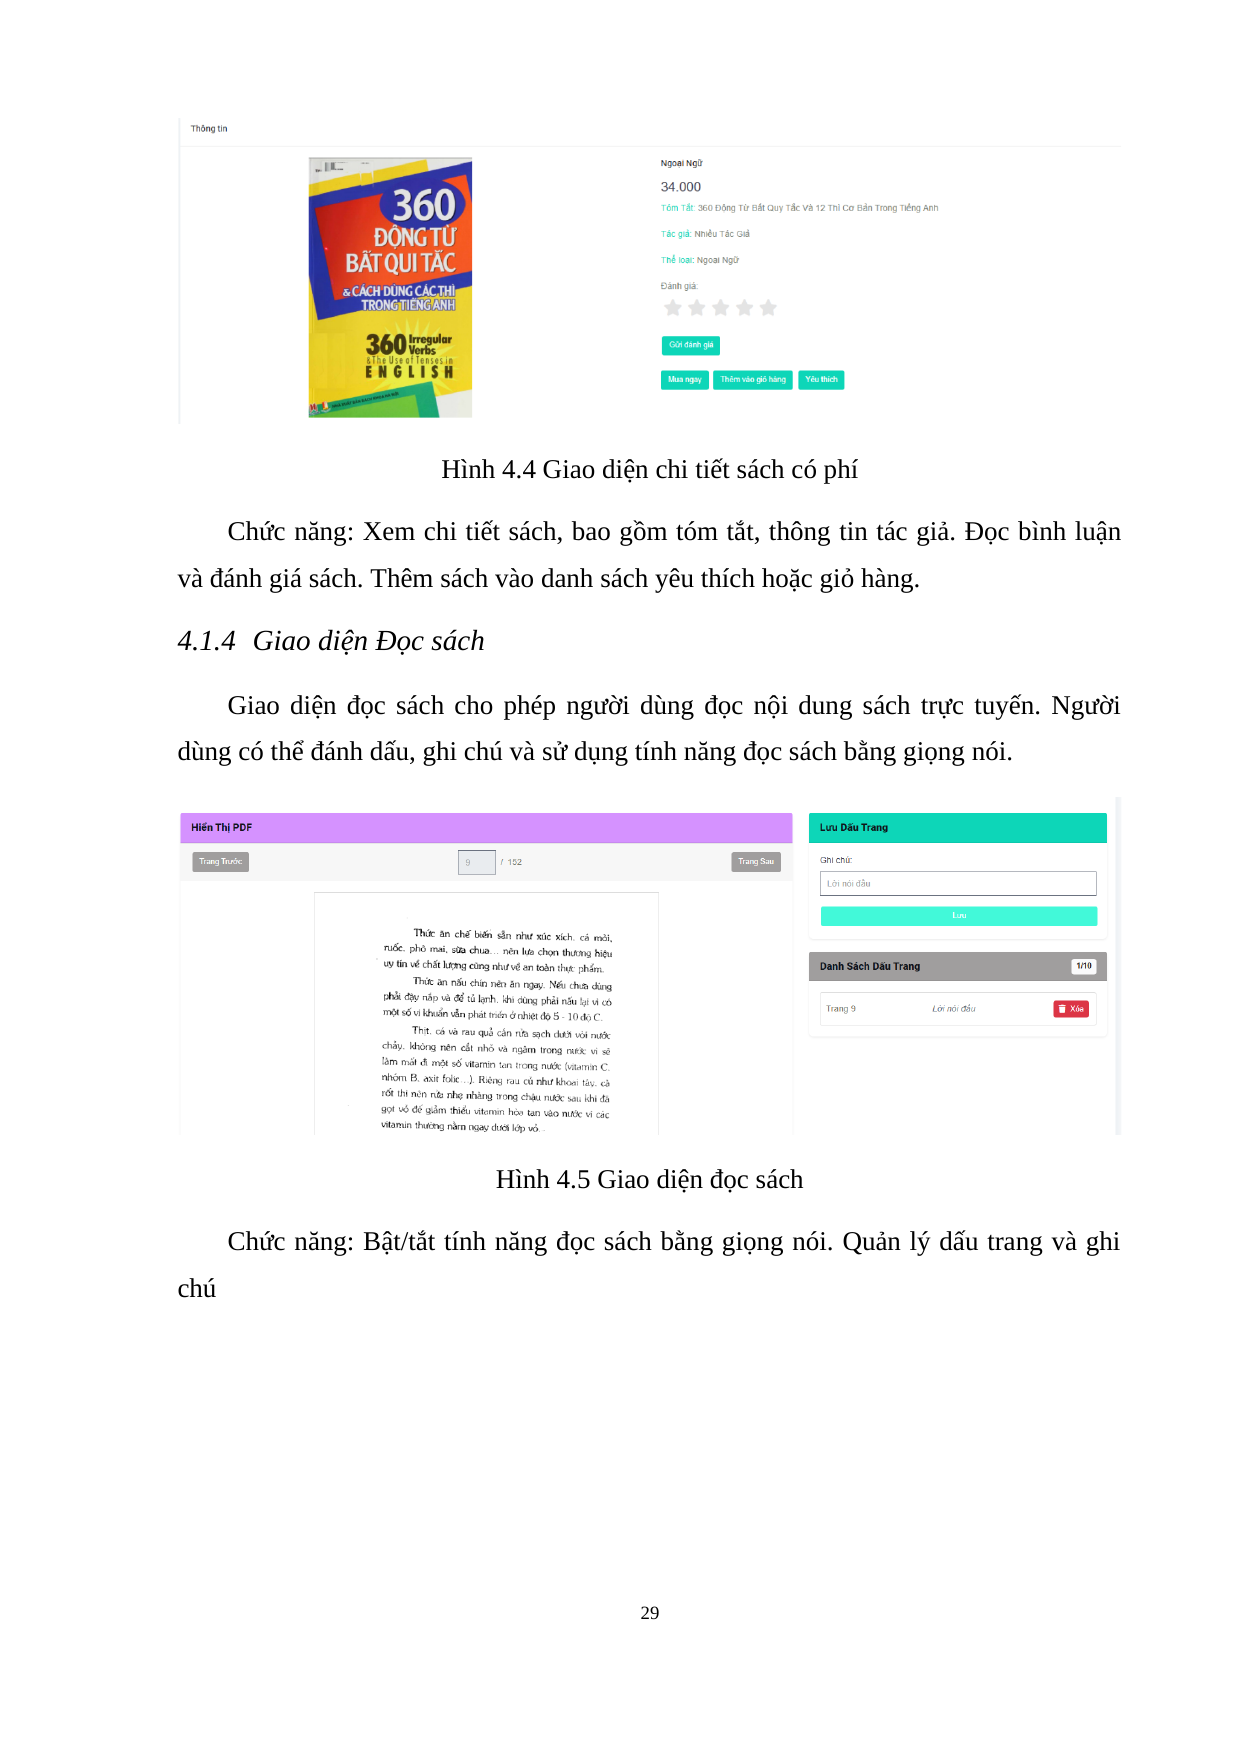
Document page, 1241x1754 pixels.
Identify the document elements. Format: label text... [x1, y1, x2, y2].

list Giao diện Đọc sách [177, 623, 1122, 657]
picture [177, 797, 1122, 1135]
text Giao diện đọc sách cho phép người dùng đọc nội dung sách trực tuyến. Người dùng có thể đánh dấu, ghi chú và sử dụng tính năng đọc sách bằng giọng nói. [177, 689, 1122, 767]
text Chức năng: Xem chi tiết sách, bao gồm tóm tắt, thông tin tác giả. Đọc bình luận và đánh giá sách. Thêm sách vào danh sách yêu thích hoặc giỏ hàng. [177, 515, 1122, 593]
text Chức năng: Bật/tắt tính năng đọc sách bằng giọng nói. Quản lý dấu trang và ghi chú [177, 1225, 1122, 1303]
subtitle Hình 4.4 Giao diện chi tiết sách có phí [177, 453, 1122, 484]
subtitle Hình 4.5 Giao diện đọc sách [177, 1164, 1122, 1195]
picture [178, 118, 1122, 424]
